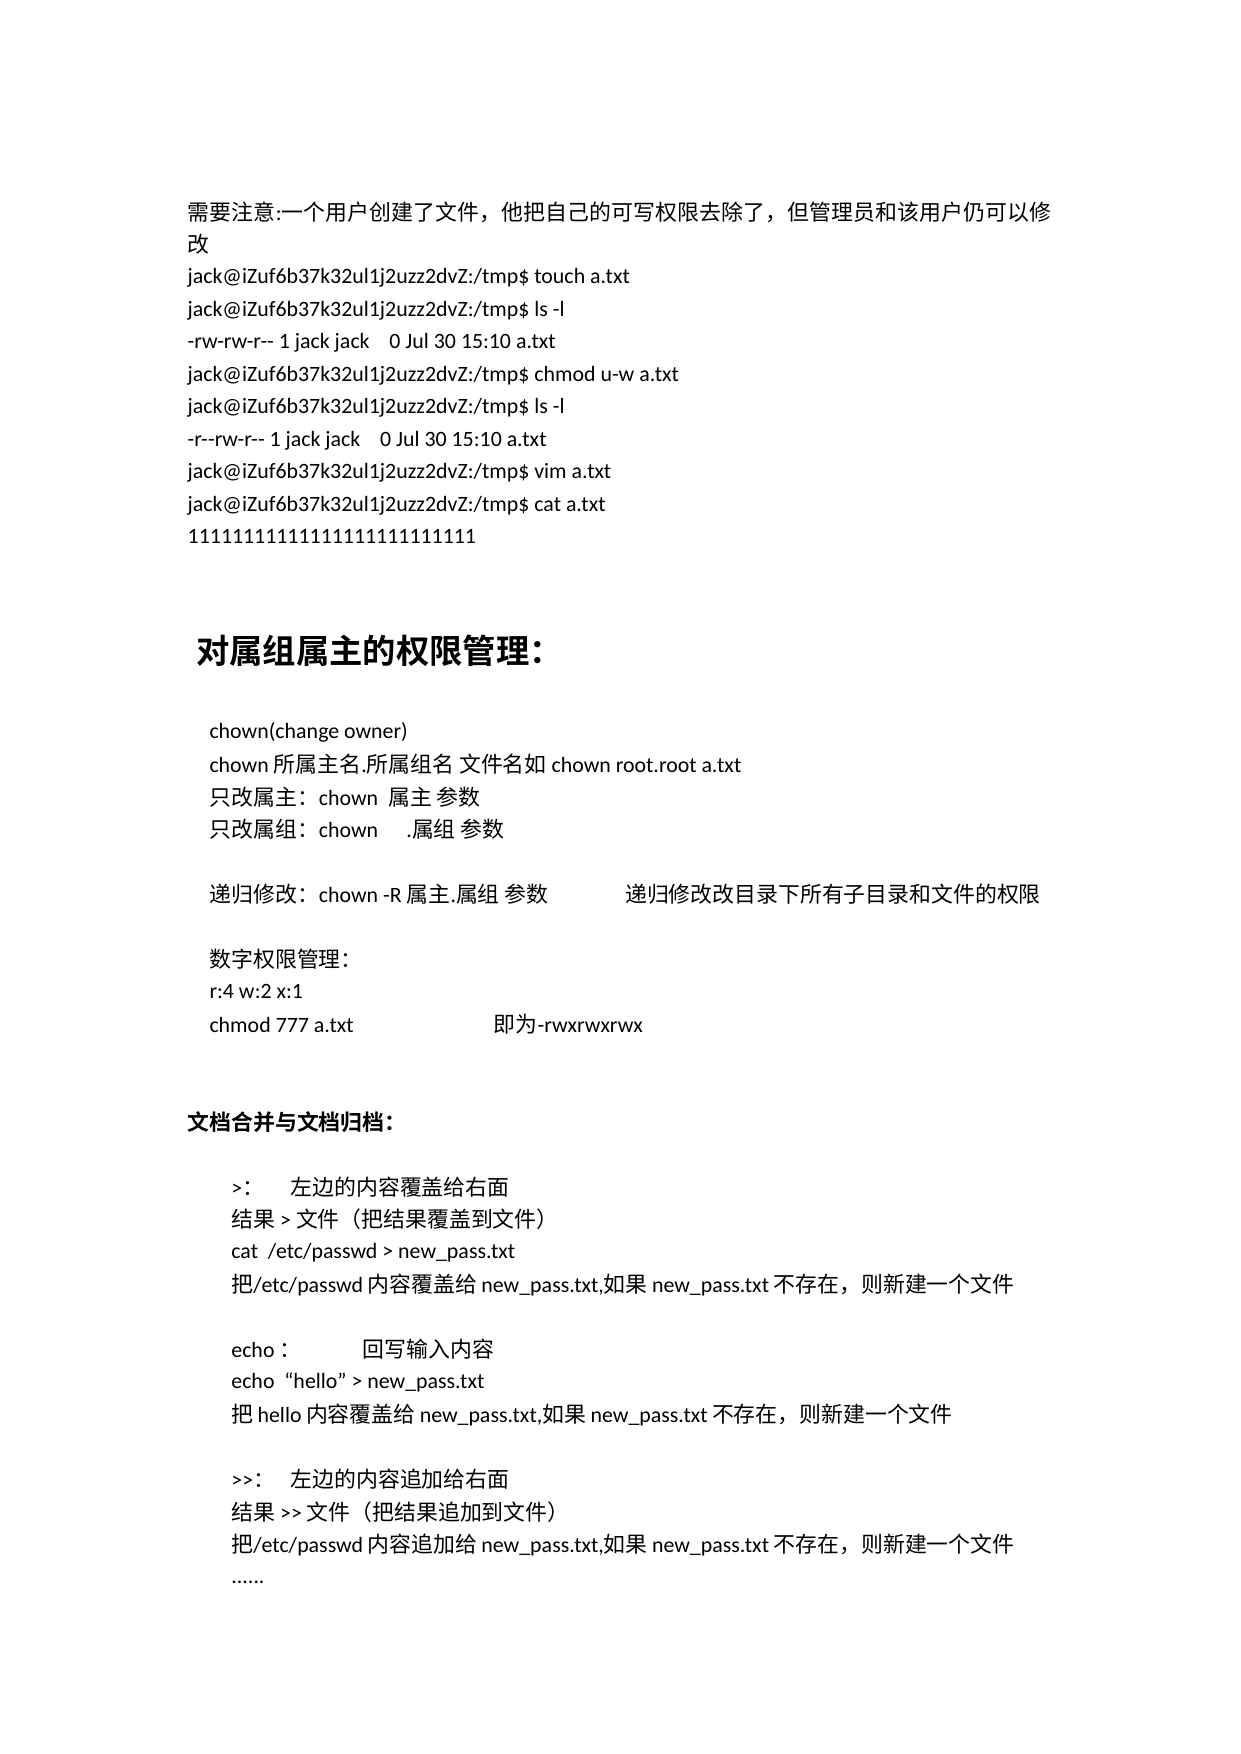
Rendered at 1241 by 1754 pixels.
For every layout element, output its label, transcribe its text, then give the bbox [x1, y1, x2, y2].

list echo “hello” > new_pass.txt [187, 1364, 1053, 1397]
list 11111111111111111111111111 [187, 519, 1053, 552]
list 把hello内容覆盖给new_pass.txt,如果new_pass.txt不存在，则新建一个文件 [187, 1397, 1053, 1429]
list 数字权限管理： [187, 942, 1053, 974]
list jack@iZuf6b37k32ul1j2uzz2dvZ:/tmp$ touch a.txt [187, 259, 1053, 292]
list r:4 w:2 x:1 [187, 974, 1053, 1007]
list 结果 > 文件（把结果覆盖到文件） [187, 1202, 1053, 1234]
list 需要注意:一个用户创建了文件，他把自己的可写权限去除了，但管理员和该用户仍可以修改 [187, 194, 1053, 259]
list 结果 >> 文件（把结果追加到文件） [187, 1494, 1053, 1527]
list jack@iZuf6b37k32ul1j2uzz2dvZ:/tmp$ cat a.txt [187, 487, 1053, 519]
list jack@iZuf6b37k32ul1j2uzz2dvZ:/tmp$ ls -l [187, 292, 1053, 324]
list -r--rw-r-- 1 jack jack 0 Jul 30 15:10 a.txt [187, 422, 1053, 454]
list jack@iZuf6b37k32ul1j2uzz2dvZ:/tmp$ vim a.txt [187, 454, 1053, 487]
list >>： 左边的内容追加给右面 [187, 1462, 1053, 1494]
list jack@iZuf6b37k32ul1j2uzz2dvZ:/tmp$ ls -l [187, 389, 1053, 422]
list cat /etc/passwd > new_pass.txt [187, 1234, 1053, 1267]
list 只改属主：chown 属主 参数 [187, 779, 1053, 812]
list 对属组属主的权限管理： [187, 617, 1053, 682]
list 递归修改：chown -R 属主.属组 参数 递归修改改目录下所有子目录和文件的权限 [187, 877, 1053, 909]
list 只改属组：chown .属组 参数 [187, 812, 1053, 844]
list -rw-rw-r-- 1 jack jack 0 Jul 30 15:10 a.txt [187, 324, 1053, 357]
list ...... [187, 1559, 1053, 1592]
list chmod 777 a.txt 即为-rwxrwxrwx [187, 1007, 1053, 1039]
list echo ： 回写输入内容 [187, 1332, 1053, 1364]
list jack@iZuf6b37k32ul1j2uzz2dvZ:/tmp$ chmod u-w a.txt [187, 357, 1053, 389]
list chown 所属主名.所属组名 文件名如 chown root.root a.txt [187, 747, 1053, 779]
list 文档合并与文档归档： [187, 1104, 1053, 1137]
list 把/etc/passwd内容追加给new_pass.txt,如果new_pass.txt不存在，则新建一个文件 [187, 1527, 1053, 1559]
list chown(change owner) [187, 714, 1053, 747]
list 把/etc/passwd内容覆盖给new_pass.txt,如果new_pass.txt不存在，则新建一个文件 [187, 1267, 1053, 1299]
list >： 左边的内容覆盖给右面 [187, 1169, 1053, 1202]
